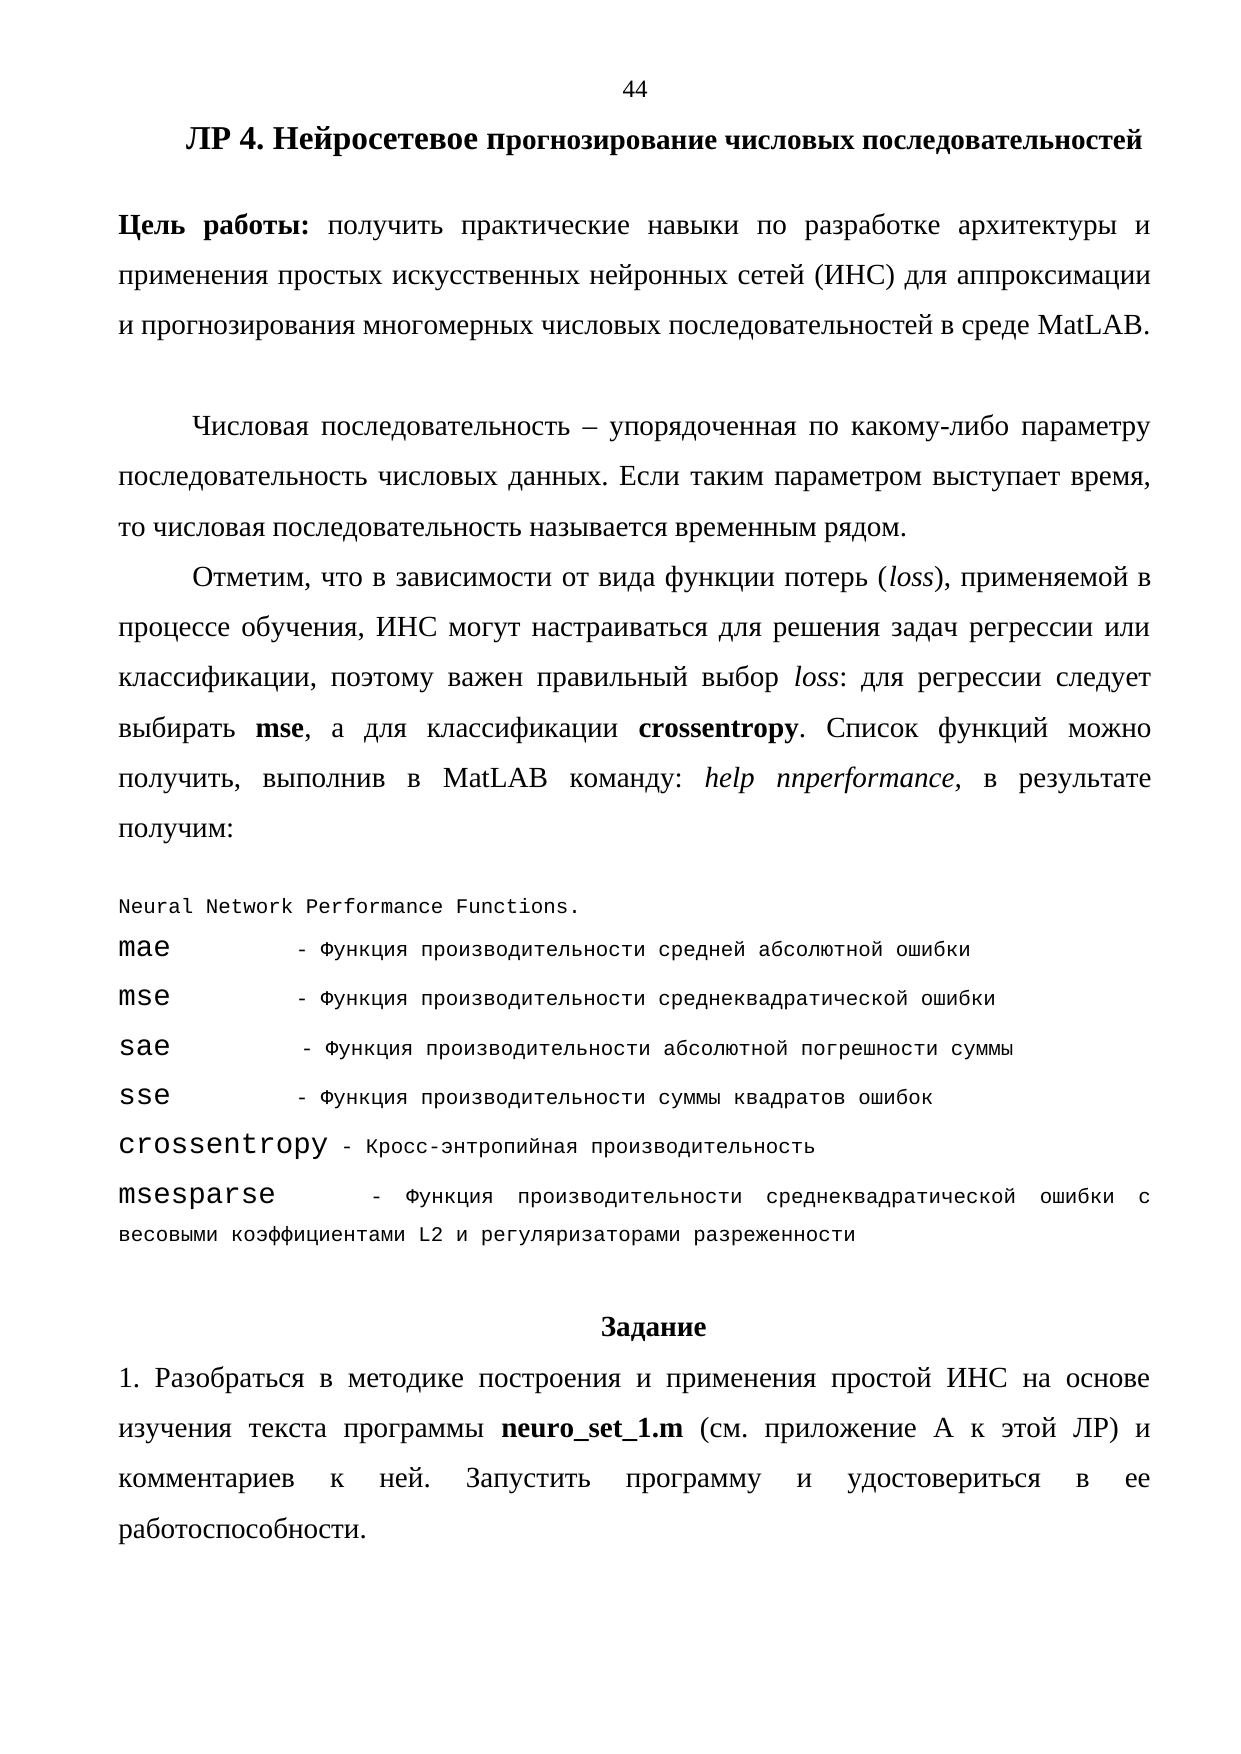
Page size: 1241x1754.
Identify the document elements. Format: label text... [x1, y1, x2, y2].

text mae - Функция производительности средней абсолютной ошибки [118, 932, 1152, 965]
text sae - Функция производительности абсолютной погрешности суммы [118, 1031, 1152, 1064]
text mse - Функция производительности среднеквадратической ошибки [118, 981, 1152, 1014]
text Задание [156, 1309, 1152, 1343]
text Числовая последовательность – упорядоченная по какому-либо параметру последовательность числовых данных. Если таким параметром выступает время, то числовая последовательность называется временным рядом. [118, 408, 1152, 542]
text sse - Функция производительности суммы квадратов ошибок [118, 1080, 1152, 1113]
text Отметим, что в зависимости от вида функции потерь (loss), применяемой в процессе обучения, ИНС могут настраиваться для решения задач регрессии или классификации, поэтому важен правильный выбор loss: для регрессии следует выбирать mse, а для классификации crossentropy. Cписок функций можно получить, выполнив в MatLAB команду: help nnperformance, в результате получим: [118, 559, 1152, 844]
text msesparse - Функция производительности среднеквадратической ошибки с весовыми коэффициентами L2 и регуляризаторами разреженности [118, 1179, 1152, 1247]
text Цель работы: получить практические навыки по разработке архитектуры и применения простых искусственных нейронных сетей (ИНС) для аппроксимации и прогнозирования многомерных числовых последовательностей в среде MatLAB. [118, 207, 1152, 341]
text Neural Network Performance Functions. [118, 896, 1152, 920]
text crossentropy - Кросс-энтропийная производительность [118, 1129, 1152, 1163]
text ЛР 4. Нейросетевое прогнозирование числовых последовательностей [118, 118, 1152, 156]
text 1. Разобраться в методике построения и применения простой ИНС на основе изучения текста программы neuro_set_1.m (см. приложение А к этой ЛР) и комментариев к ней. Запустить программу и удостовериться в ее работоспособности. [118, 1360, 1152, 1544]
